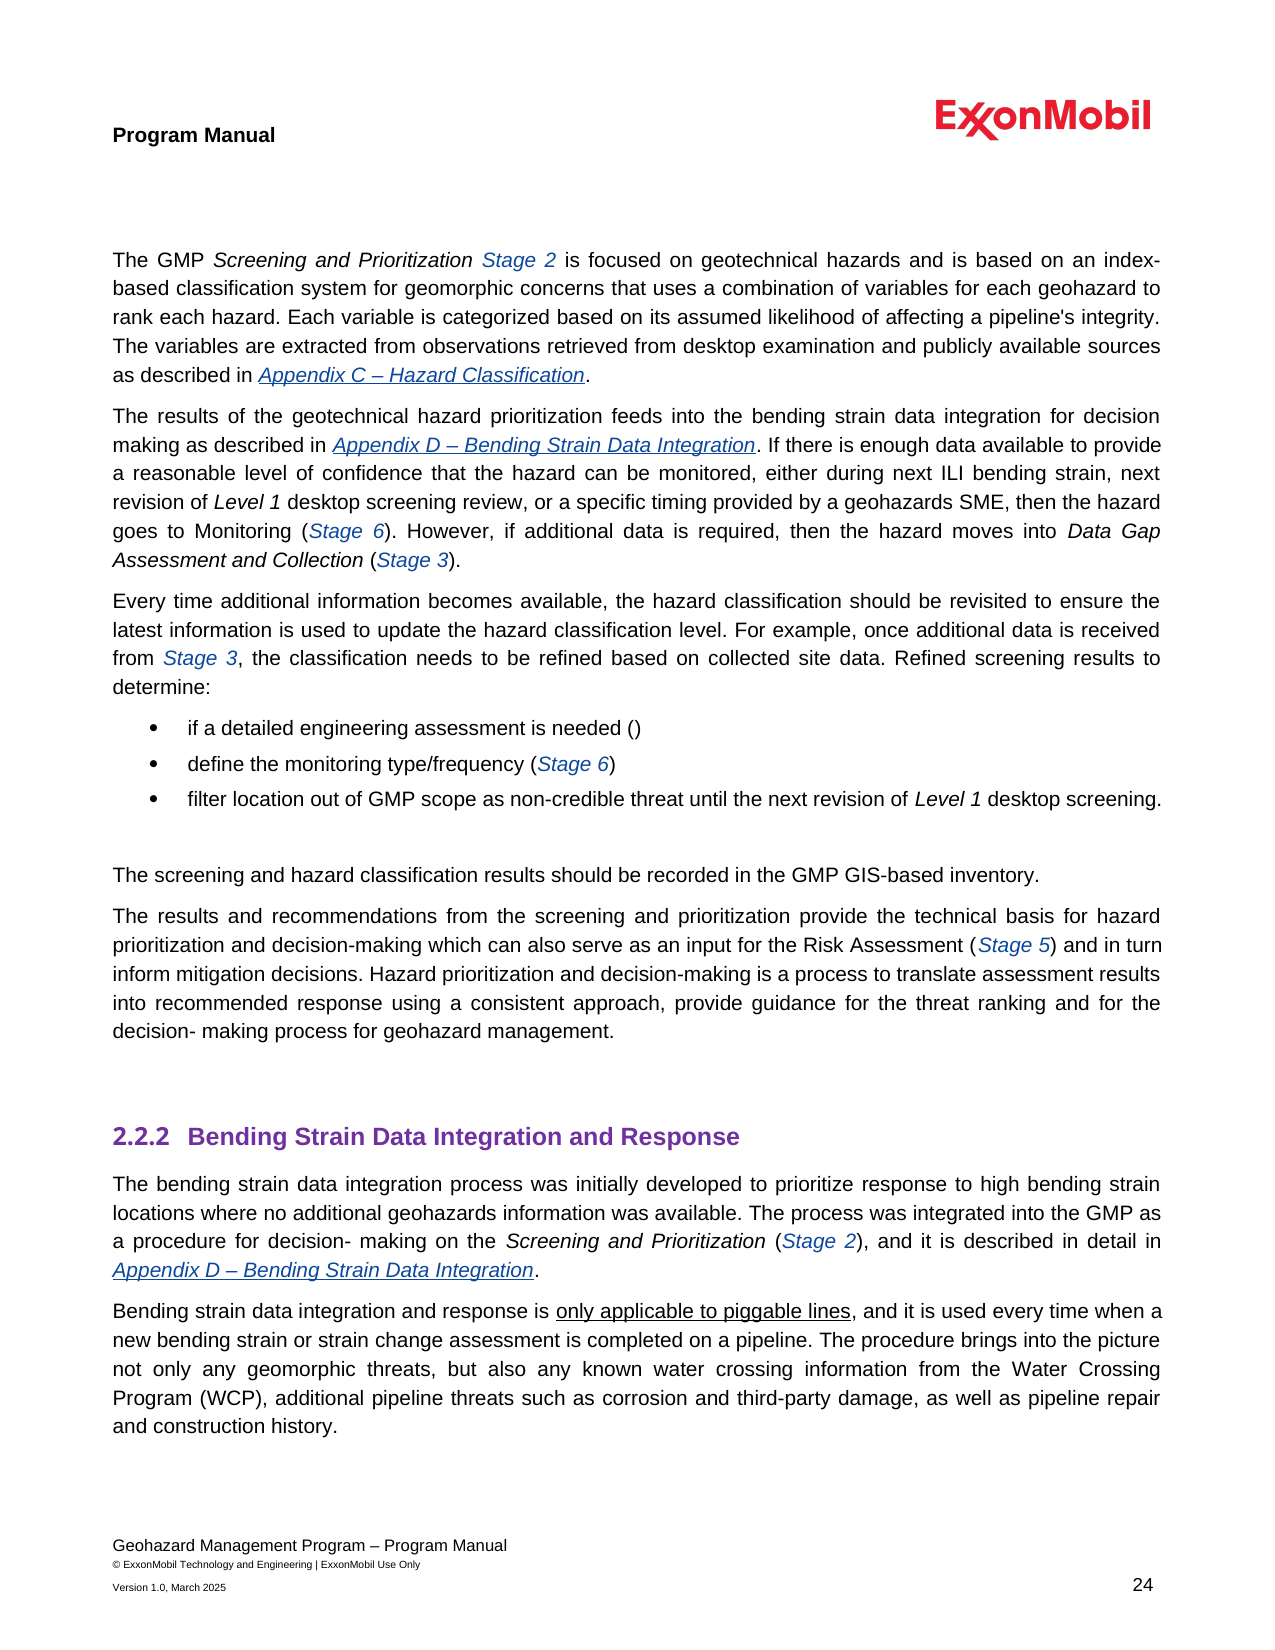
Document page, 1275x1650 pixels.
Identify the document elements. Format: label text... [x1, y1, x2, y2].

text The bending strain data integration process was initially developed to prioritize response to high bending strain locations where no additional geohazards information was available. The process was integrated into the GMP as a procedure for decision- making on the Screening and Prioritization (Stage 2), and it is described in detail in Appendix D – Bending Strain Data Integration. [112, 1172, 1162, 1282]
list if a detailed engineering assessment is needed (Stage 4) [150, 716, 1162, 740]
text The GMP Screening and Prioritization Stage 2 is focused on geotechnical hazards and is based on an index-based classification system for geomorphic concerns that uses a combination of variables for each geohazard to rank each hazard. Each variable is categorized based on its assumed likelihood of affecting a pipeline's integrity. The variables are extracted from observations retrieved from desktop examination and publicly available sources as described in Appendix C – Hazard Classification. [112, 247, 1162, 386]
text The screening and hazard classification results should be recorded in the GMP GIS-based inventory. [112, 863, 1162, 887]
picture [932, 97, 1154, 143]
text Every time additional information becomes available, the hazard classification should be revisited to ensure the latest information is used to update the hazard classification level. For example, once additional data is received from Stage 3, the classification needs to be refined based on collected site data. Refined screening results to determine: [112, 589, 1162, 699]
list filter location out of GMP scope as non-credible threat until the next revision of Level 1 desktop screening. [150, 786, 1162, 811]
text The results and recommendations from the screening and prioritization provide the technical basis for hazard prioritization and decision-making which can also serve as an input for the Risk Assessment (Stage 5) and in turn inform mitigation decisions. Hazard prioritization and decision-making is a process to translate assessment results into recommended response using a consistent approach, provide guidance for the threat ranking and for the decision- making process for geohazard management. [112, 904, 1162, 1043]
list define the monitoring type/frequency (Stage 6) [150, 751, 1162, 775]
subtitle Bending Strain Data Integration and Response [112, 1118, 1162, 1152]
text Bending strain data integration and response is only applicable to piggable lines, and it is used every time when a new bending strain or strain change assessment is completed on a pipeline. The procedure brings into the picture not only any geomorphic threats, but also any known water crossing information from the Water Crossing Program (WCP), additional pipeline threats such as corrosion and third-party damage, as well as pipeline repair and construction history. [112, 1299, 1162, 1438]
text The results of the geotechnical hazard prioritization feeds into the bending strain data integration for decision making as described in Appendix D – Bending Strain Data Integration. If there is enough data available to provide a reasonable level of confidence that the hazard can be monitored, either during next ILI bending strain, next revision of Level 1 desktop screening review, or a specific timing provided by a geohazards SME, then the hazard goes to Monitoring (Stage 6). However, if additional data is required, then the hazard moves into Data Gap Assessment and Collection (Stage 3). [112, 404, 1162, 571]
